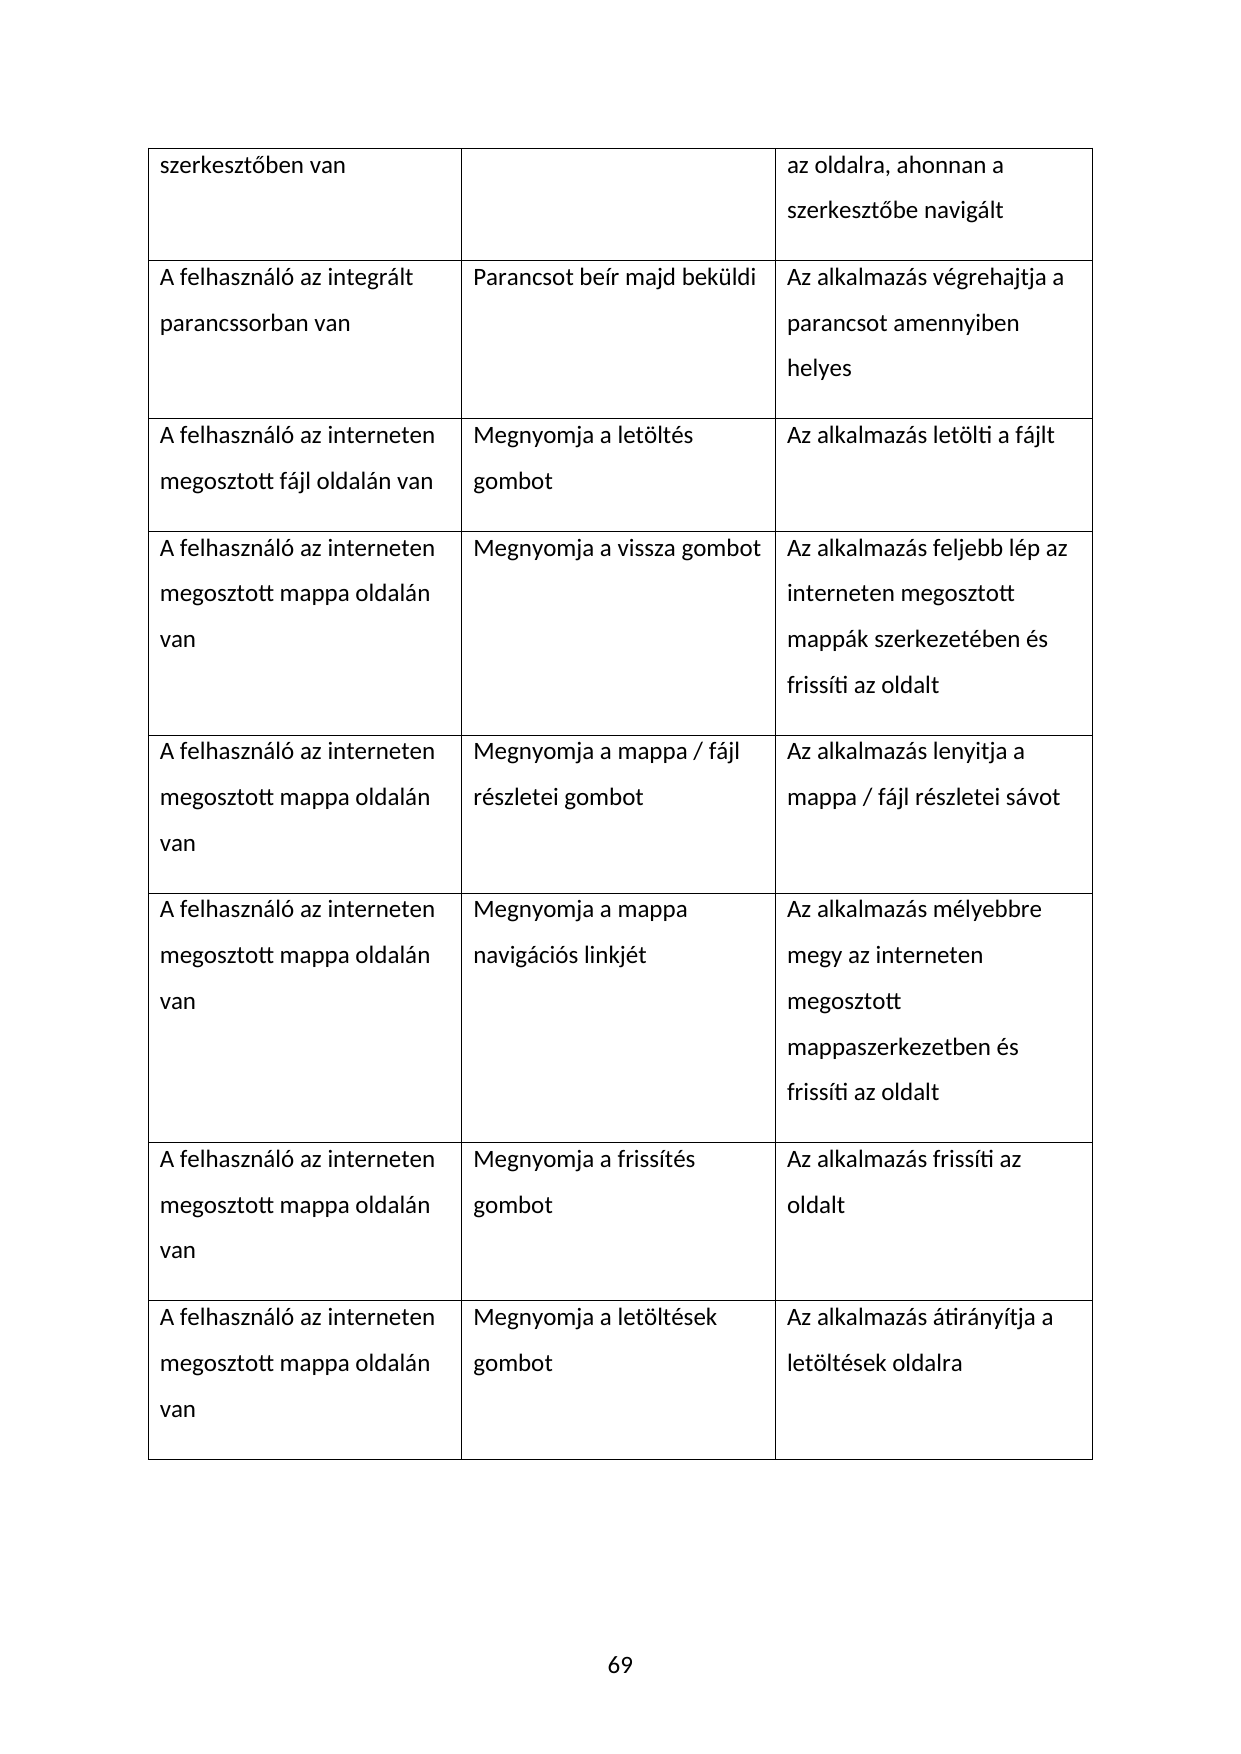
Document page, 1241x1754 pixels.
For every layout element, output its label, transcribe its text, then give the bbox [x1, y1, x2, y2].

table_cell Megnyomja a letöltések gombot [462, 1301, 775, 1458]
table_cell Megnyomja a vissza gombot [462, 532, 775, 734]
table_cell A felhasználó az interneten megosztott mappa oldalán van [149, 894, 461, 1142]
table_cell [776, 149, 1092, 260]
table_cell Az alkalmazás átirányítja a letöltések oldalra [776, 1301, 1092, 1458]
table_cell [149, 149, 461, 260]
table_cell Az alkalmazás letölti a fájlt [776, 419, 1092, 531]
table_cell Az alkalmazás mélyebbre megy az interneten megosztott mappaszerkezetben és frissíti az oldalt [776, 894, 1092, 1142]
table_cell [462, 149, 775, 260]
table_cell Megnyomja a mappa navigációs linkjét [462, 894, 775, 1142]
table_cell Parancsot beír majd beküldi [462, 261, 775, 418]
table_cell A felhasználó az interneten megosztott fájl oldalán van [149, 419, 461, 531]
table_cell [149, 1143, 461, 1300]
table_cell Megnyomja a mappa / fájl részletei gombot [462, 736, 775, 893]
table_cell Megnyomja a frissítés gombot [462, 1143, 775, 1300]
table_cell Az alkalmazás végrehajtja a parancsot amennyiben helyes [776, 261, 1092, 418]
table_cell A felhasználó az interneten megosztott mappa oldalán van [149, 532, 461, 734]
table_cell Az alkalmazás frissíti az oldalt [776, 1143, 1092, 1300]
table_cell A felhasználó az integrált parancssorban van [149, 261, 461, 418]
table_cell Megnyomja a letöltés gombot [462, 419, 775, 531]
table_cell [149, 1301, 461, 1458]
table_cell Az alkalmazás lenyitja a mappa / fájl részletei sávot [776, 736, 1092, 893]
table_cell A felhasználó az interneten megosztott mappa oldalán van [149, 736, 461, 893]
table_cell Az alkalmazás feljebb lép az interneten megosztott mappák szerkezetében és frissíti az oldalt [776, 532, 1092, 734]
